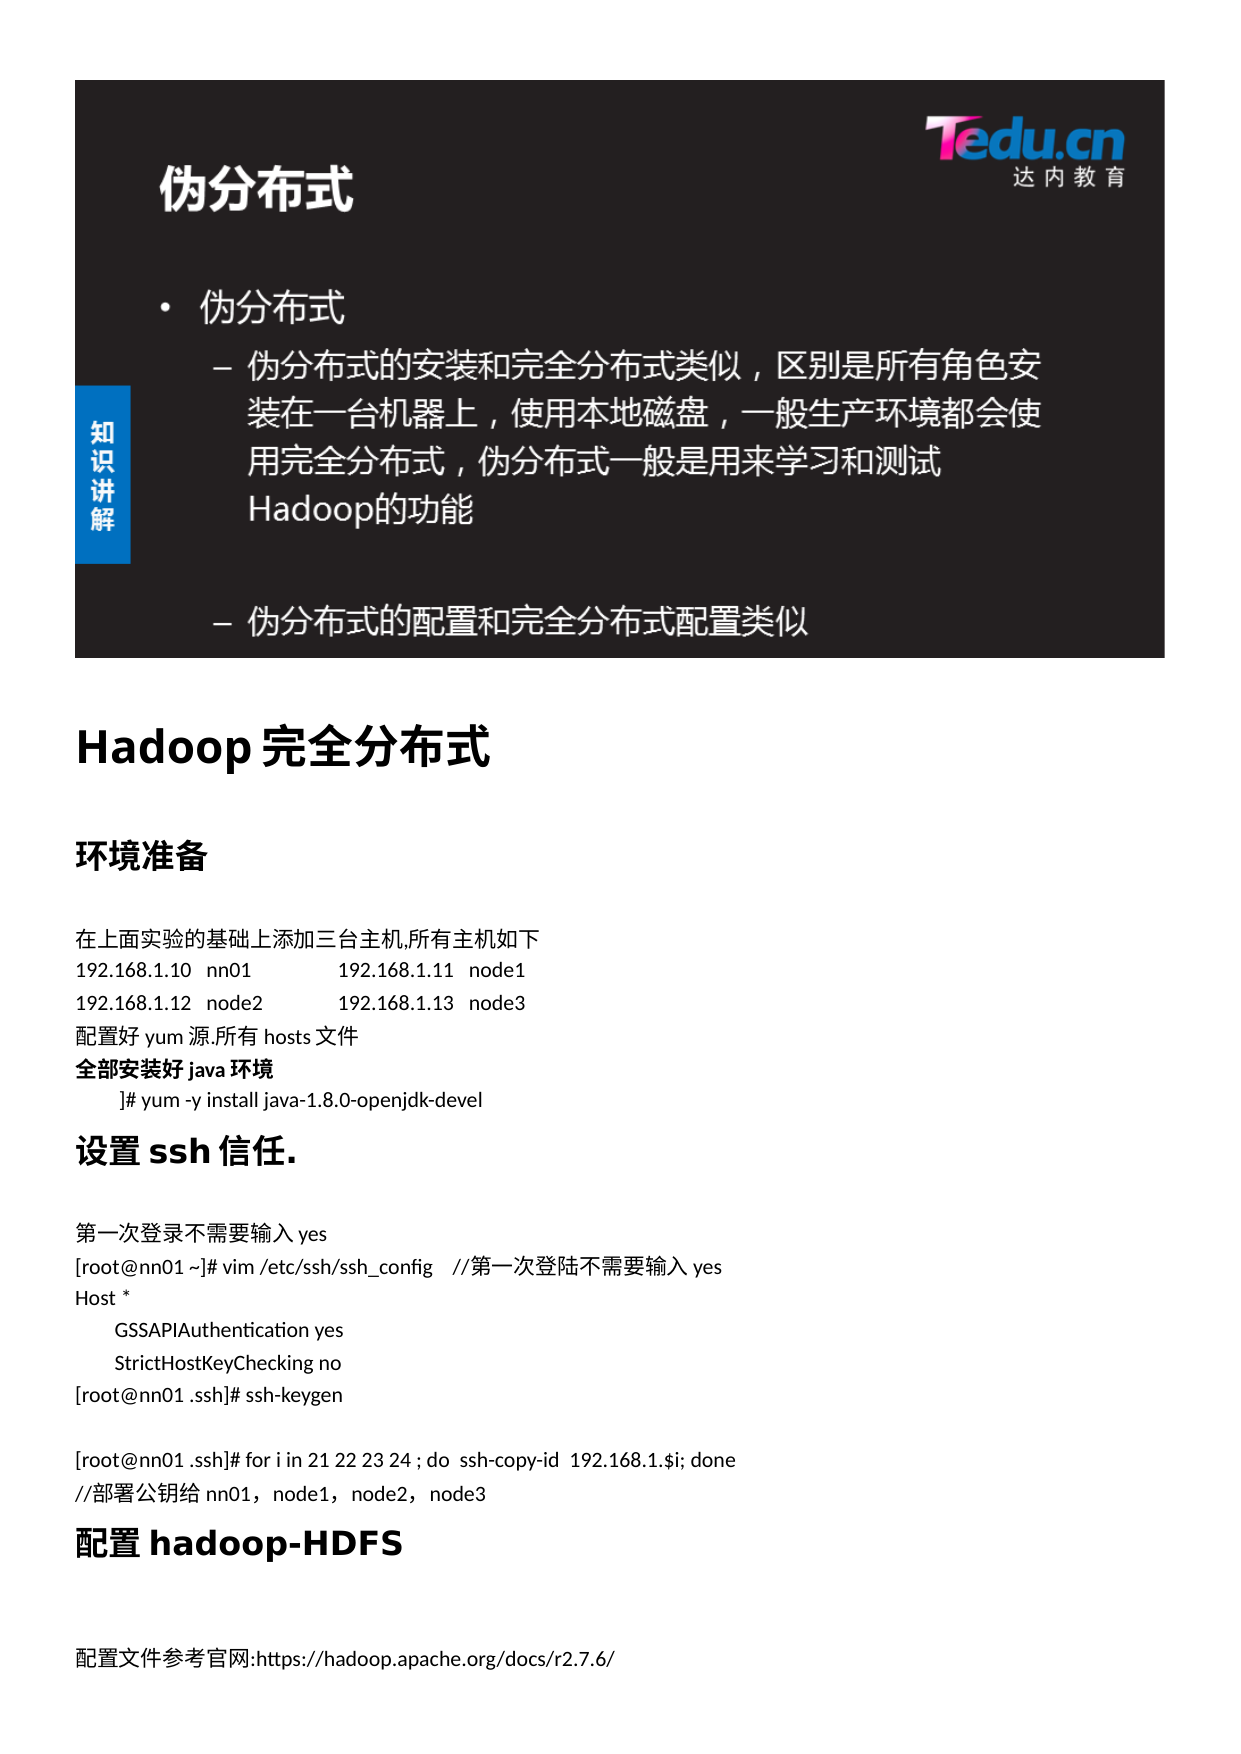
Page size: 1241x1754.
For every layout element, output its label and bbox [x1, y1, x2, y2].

picture [75, 80, 1165, 658]
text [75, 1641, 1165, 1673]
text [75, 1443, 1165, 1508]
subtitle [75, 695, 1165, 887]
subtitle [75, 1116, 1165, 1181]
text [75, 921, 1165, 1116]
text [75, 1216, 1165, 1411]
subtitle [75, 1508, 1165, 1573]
